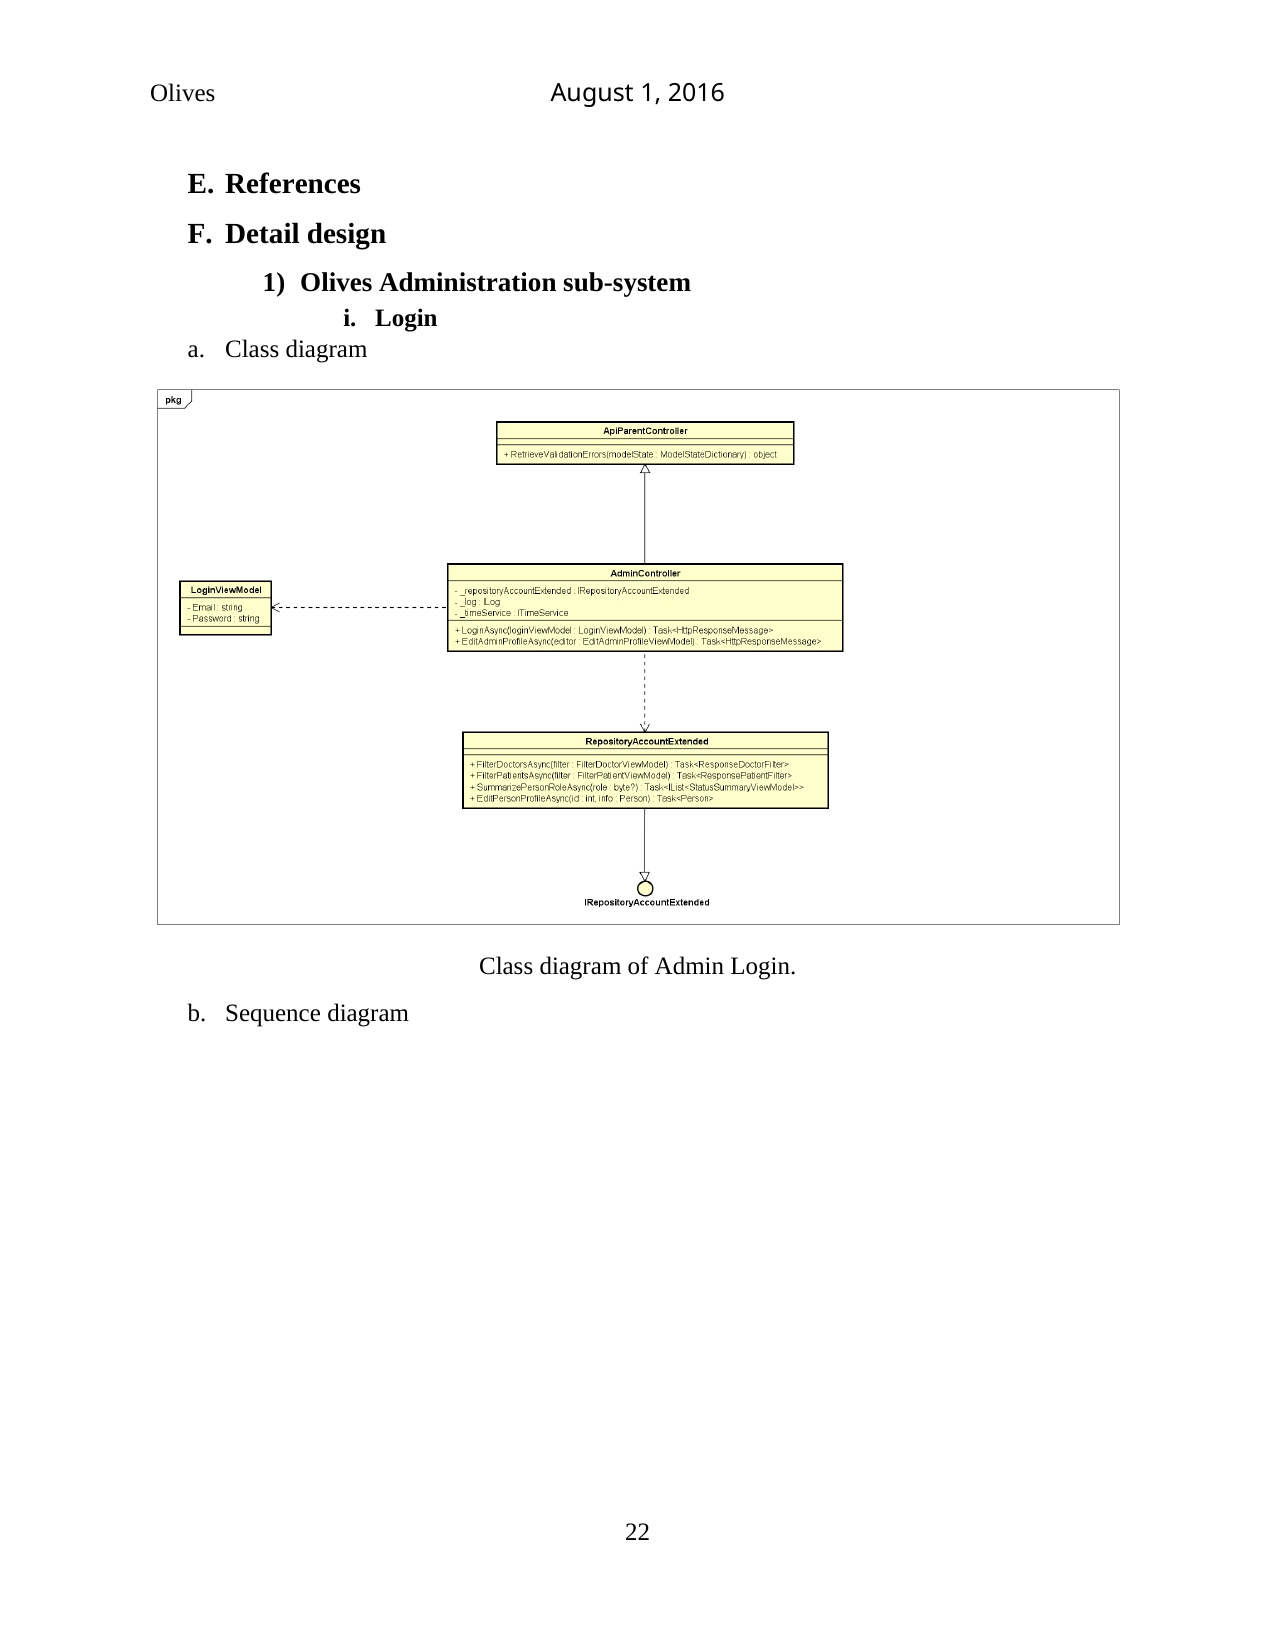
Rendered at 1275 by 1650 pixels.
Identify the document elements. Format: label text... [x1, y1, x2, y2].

subtitle Olives Administration sub-system [262, 266, 1125, 297]
subtitle Login [356, 303, 1125, 332]
text Class diagram of Admin Login. [150, 951, 1125, 979]
picture [150, 382, 1125, 932]
list Sequence diagram [187, 998, 1125, 1027]
subtitle Detail design [187, 215, 1125, 251]
list Class diagram [187, 334, 1125, 363]
subtitle References [187, 165, 1125, 200]
